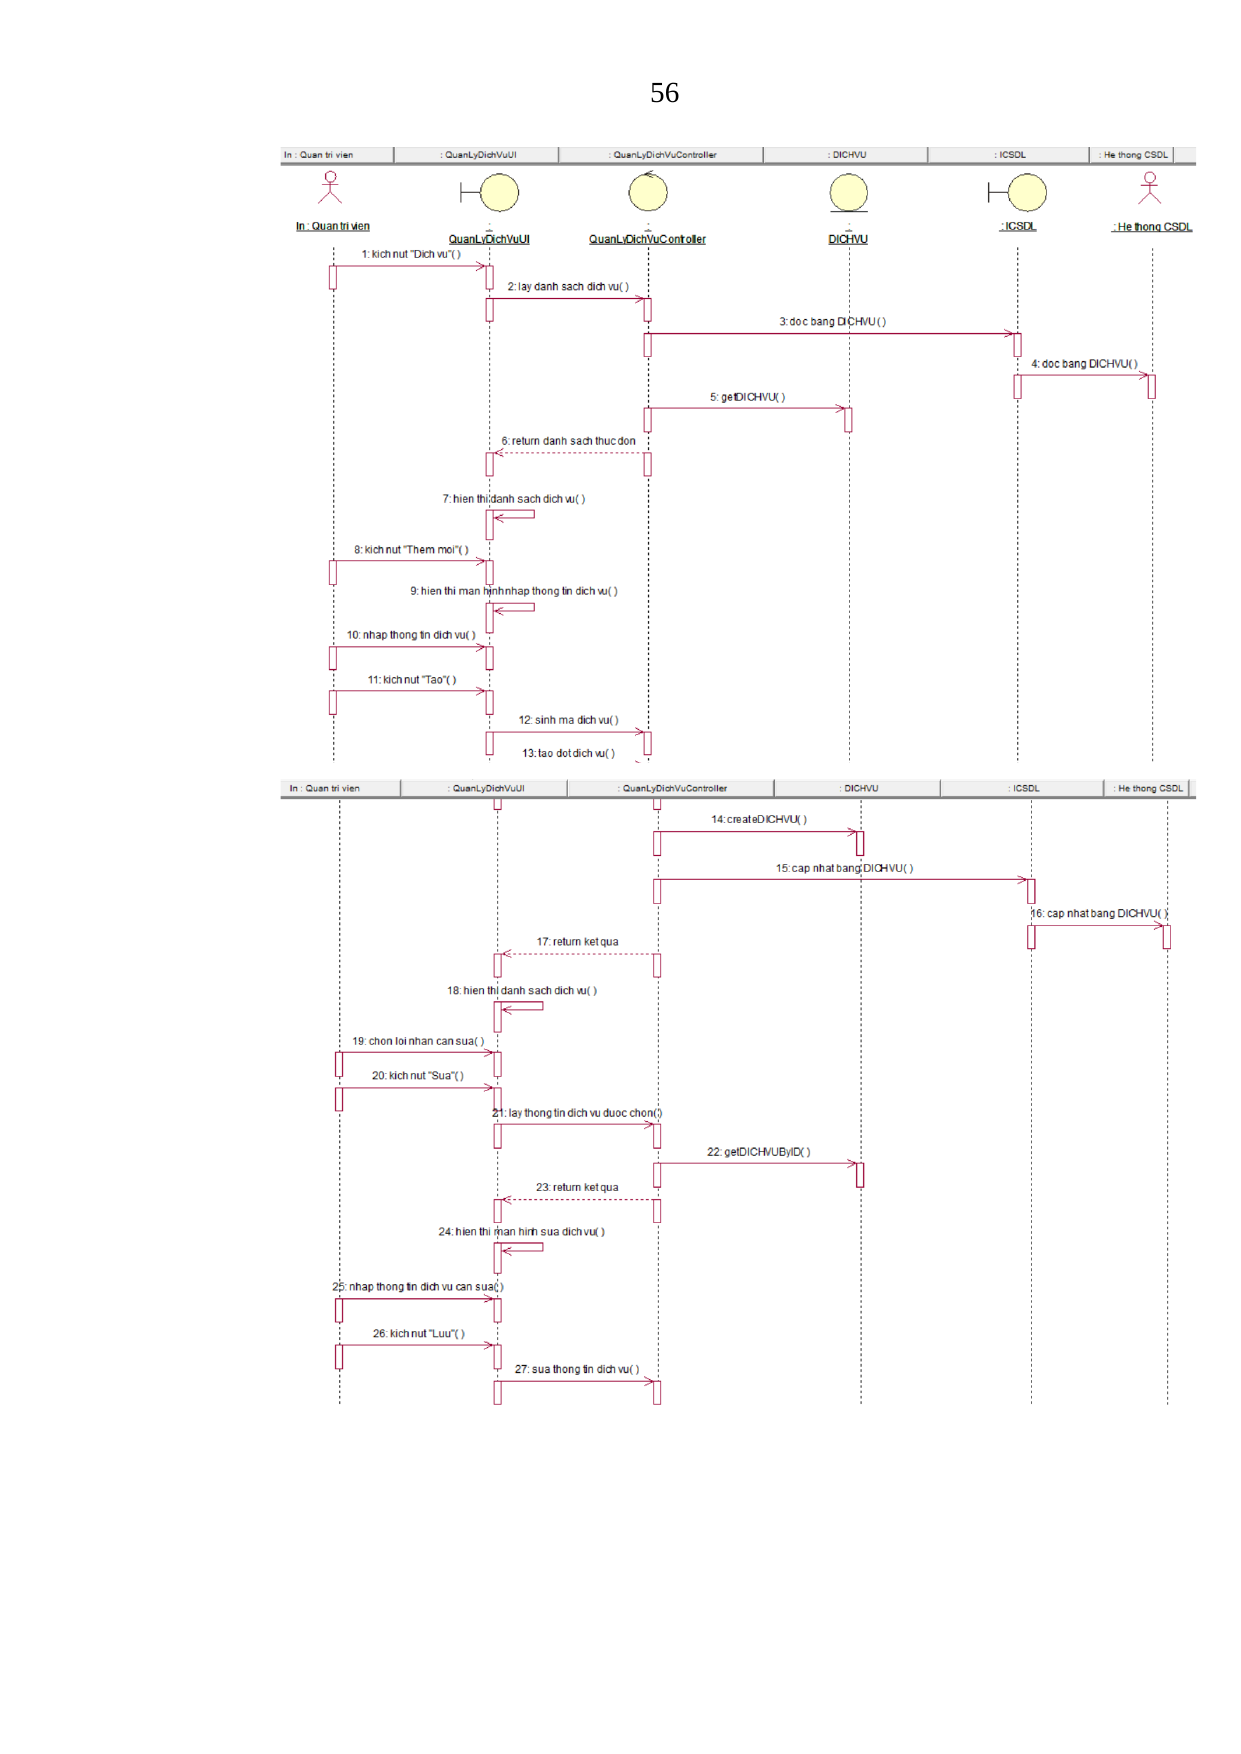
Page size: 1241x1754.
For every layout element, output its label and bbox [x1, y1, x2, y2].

picture [280, 779, 1197, 1405]
picture [280, 147, 1197, 763]
